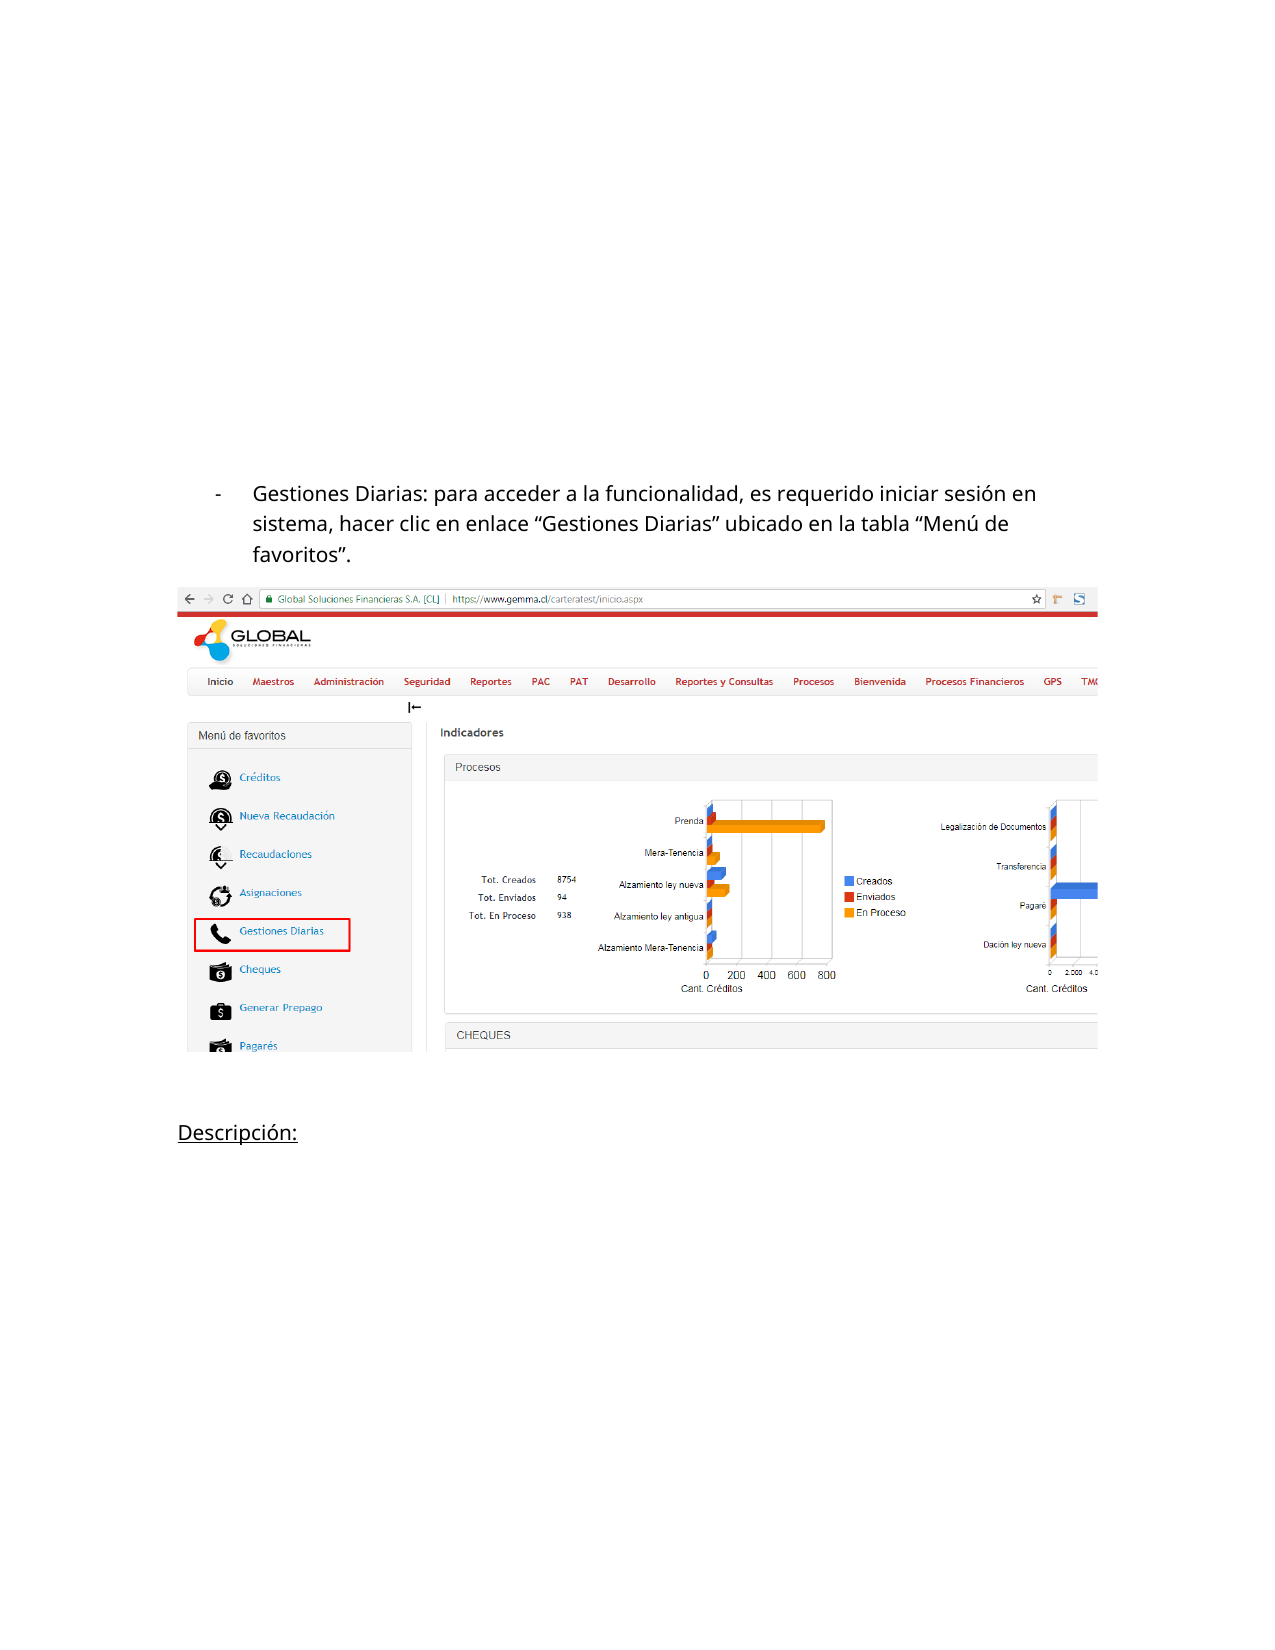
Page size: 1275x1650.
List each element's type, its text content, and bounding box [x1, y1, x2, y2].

text Descripción: [177, 1118, 1098, 1146]
picture [177, 587, 1098, 1052]
list Gestiones Diarias: para acceder a la funcionalidad, es requerido iniciar sesión en sistema, hacer clic en enlace “Gestiones Diarias” ubicado en la tabla “Menú de favoritos”. [215, 479, 1098, 568]
